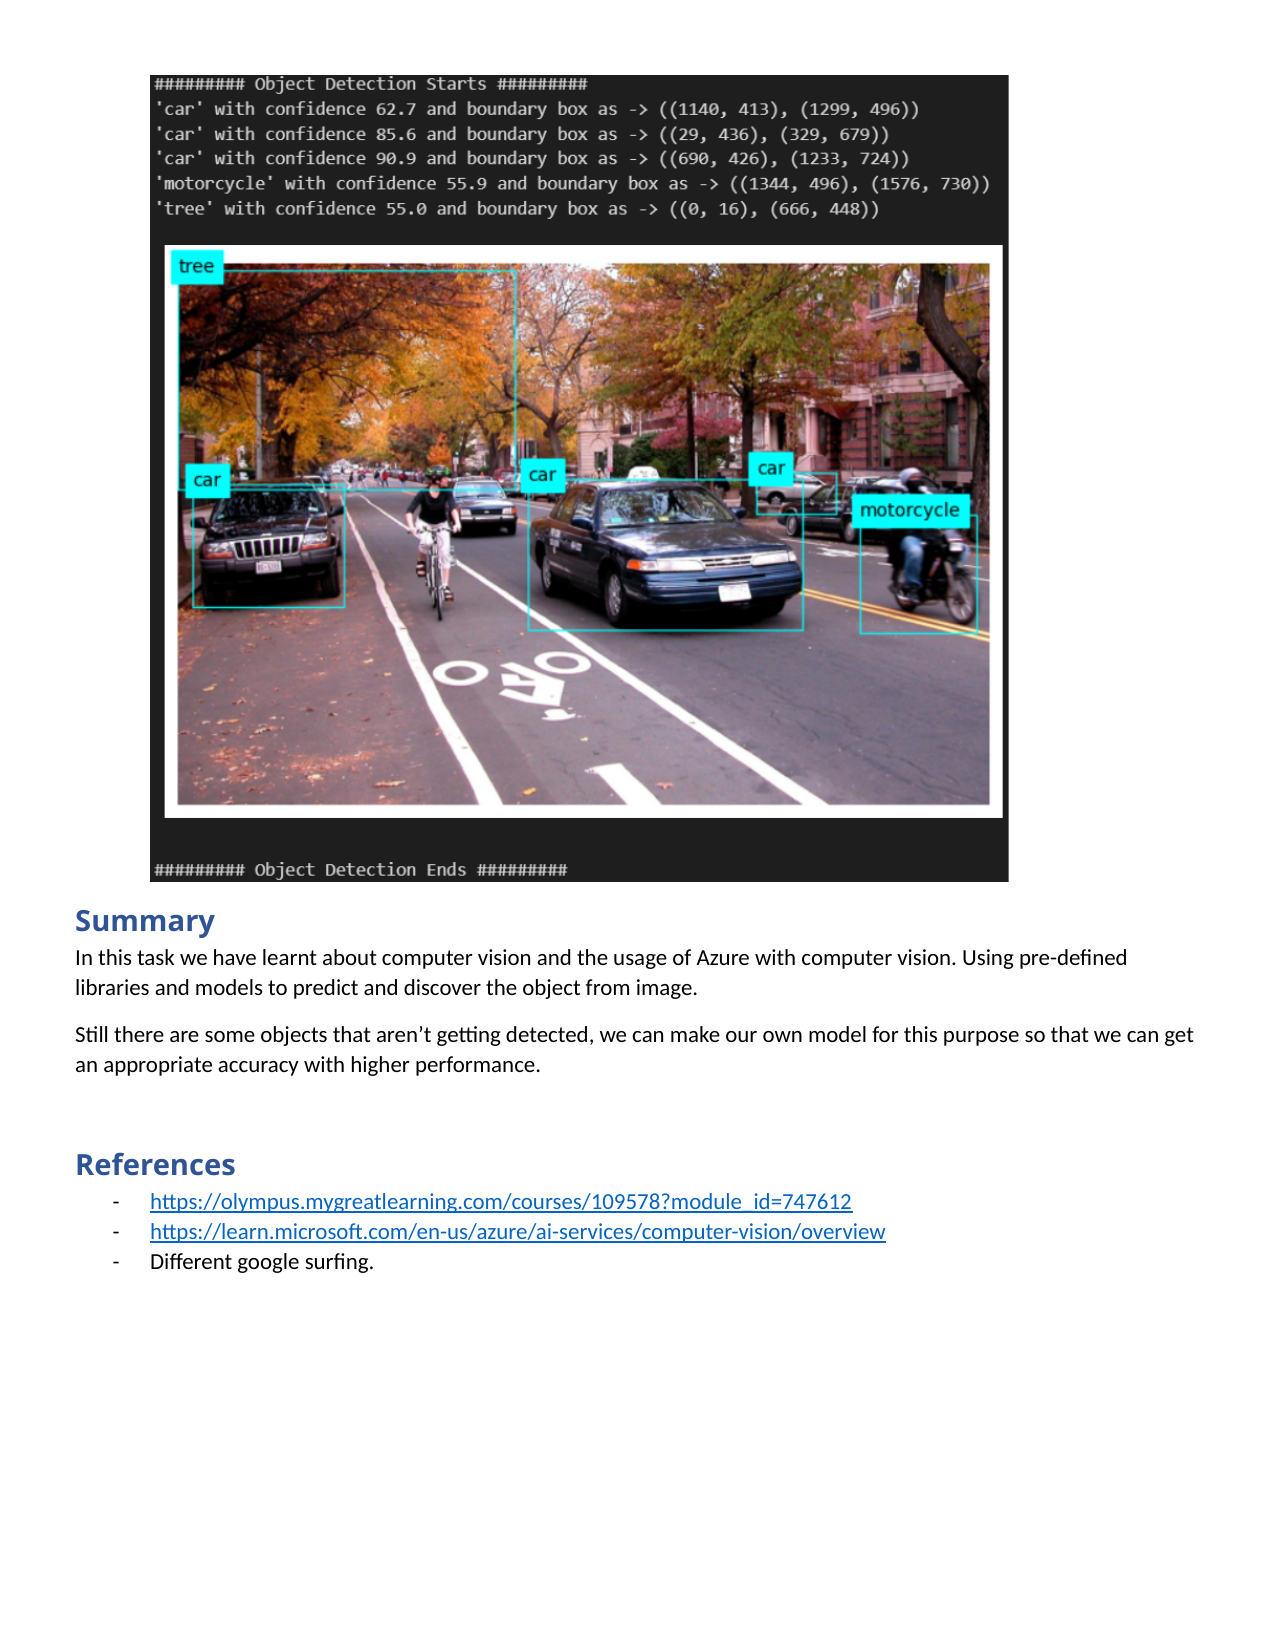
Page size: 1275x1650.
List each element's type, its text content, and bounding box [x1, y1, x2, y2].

subtitle Summary [75, 900, 1200, 940]
text Still there are some objects that aren’t getting detected, we can make our own model for this purpose so that we can get an appropriate accuracy with higher performance. [75, 1020, 1200, 1078]
picture [150, 75, 1009, 882]
list Different google surfing. [112, 1247, 1200, 1276]
text In this task we have learnt about computer vision and the usage of Azure with computer vision. Using pre-defined libraries and models to predict and discover the object from image. [75, 943, 1200, 1001]
list https://learn.microsoft.com/en-us/azure/ai-services/computer-vision/overview [112, 1217, 1200, 1245]
subtitle References [75, 1144, 1200, 1184]
list https://olympus.mygreatlearning.com/courses/109578?module_id=747612 [112, 1187, 1200, 1215]
